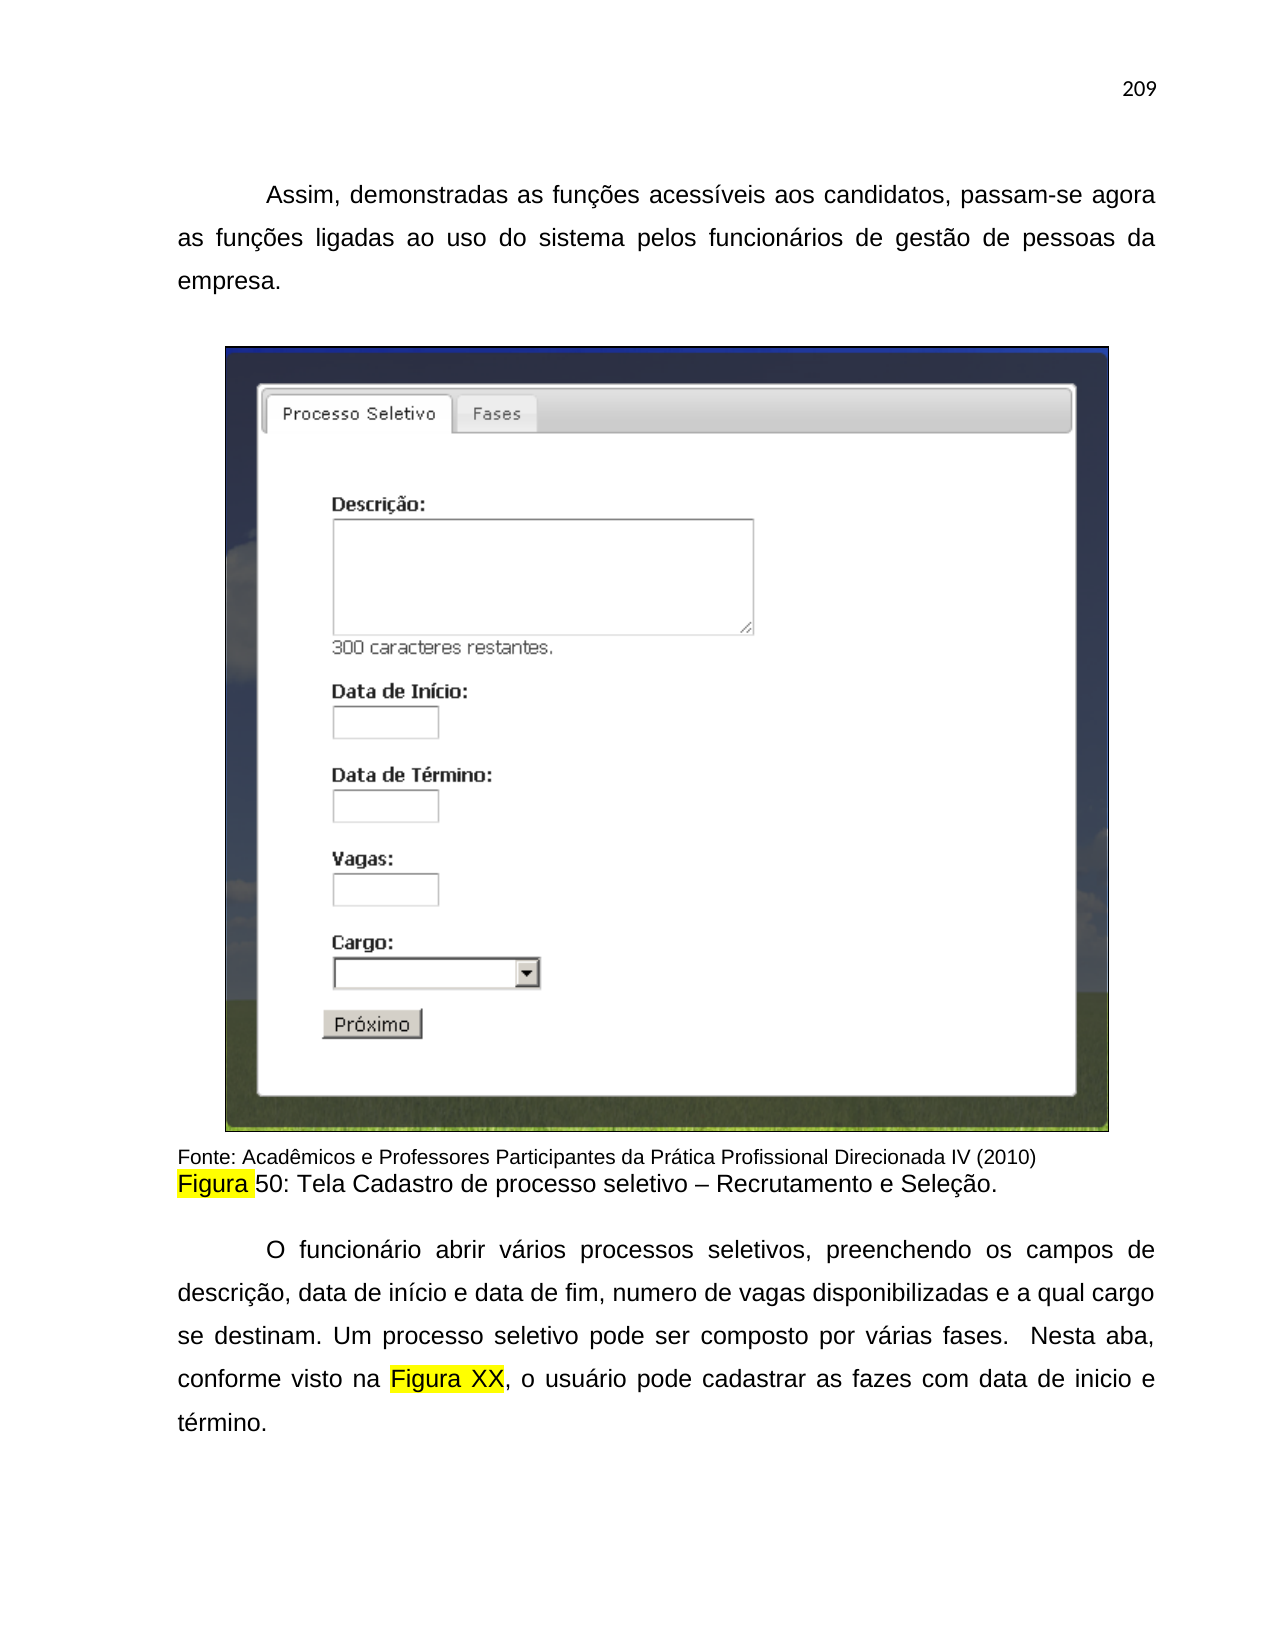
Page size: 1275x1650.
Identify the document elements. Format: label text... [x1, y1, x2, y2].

picture [226, 348, 1108, 1131]
text Assim, demonstradas as funções acessíveis aos candidatos, passam-se agora as funções ligadas ao uso do sistema pelos funcionários de gestão de pessoas da empresa. [177, 179, 1157, 294]
text Figura 50: Tela Cadastro de processo seletivo – Recrutamento e Seleção. [255, 1169, 1157, 1198]
text Fonte: Acadêmicos e Professores Participantes da Prática Profissional Direcionada IV (2010) [177, 1145, 1157, 1169]
text O funcionário abrir vários processos seletivos, preenchendo os campos de descrição, data de início e data de fim, numero de vagas disponibilizadas e a qual cargo se destinam. Um processo seletivo pode ser composto por várias fases. Nesta aba, conforme visto na Figura XX, o usuário pode cadastrar as fazes com data de inicio e término. [177, 1235, 1157, 1436]
